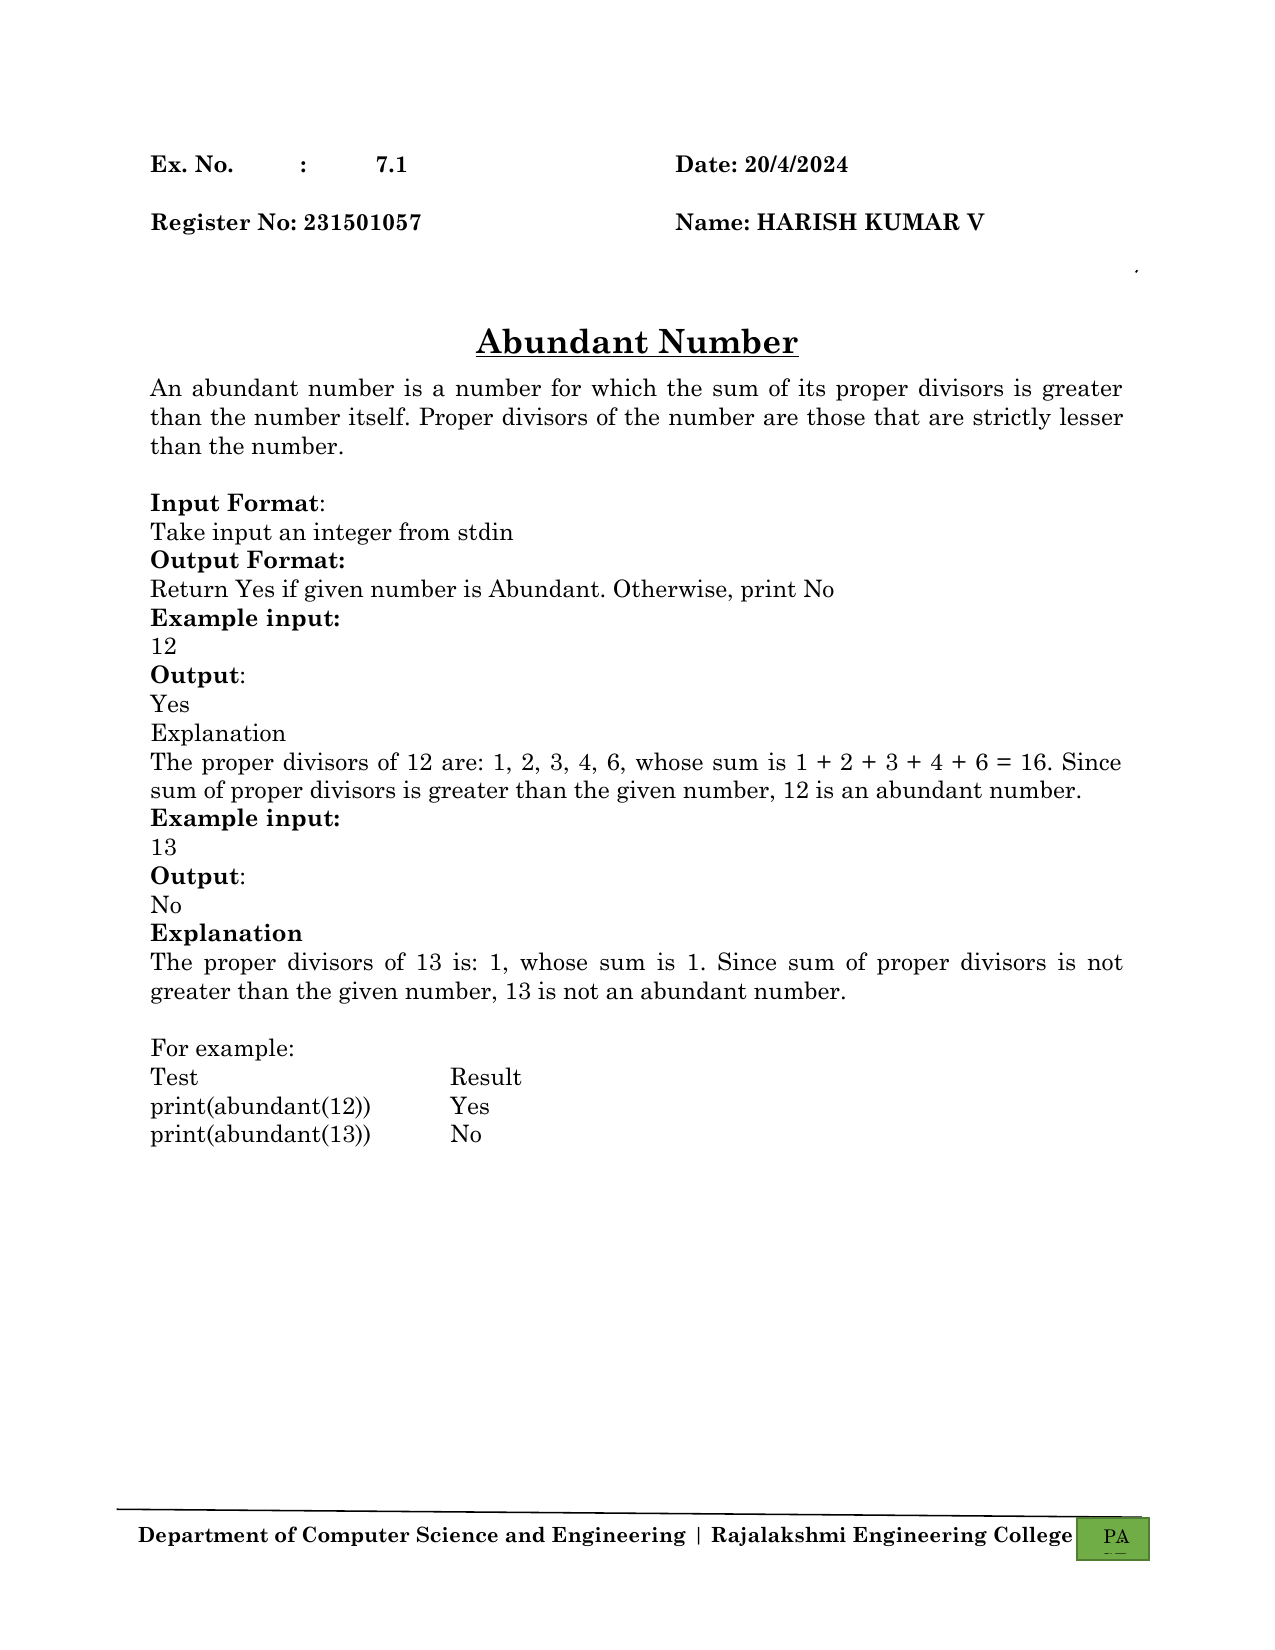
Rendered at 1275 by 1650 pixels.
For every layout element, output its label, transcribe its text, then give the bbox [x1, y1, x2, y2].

text 13 [150, 832, 1125, 861]
text The proper divisors of 12 are: 1, 2, 3, 4, 6, whose sum is 1 + 2 + 3 + 4 + 6 = 16. Since sum of proper divisors is greater than the given number, 12 is an abundant number. [150, 746, 1125, 804]
text Output Format: [150, 546, 1125, 574]
text Example input: [150, 603, 1125, 631]
text Ex. No. : 7.1 Date: 20/4/2024 [150, 150, 1125, 177]
text An abundant number is a number for which the sum of its proper divisors is greater than the number itself. Proper divisors of the number are those that are strictly lesser than the number. [150, 373, 1125, 459]
text Yes [150, 689, 1125, 717]
text Explanation [150, 918, 1125, 947]
text print(abundant(13)) No [150, 1119, 1125, 1148]
text Abundant Number [150, 321, 1125, 361]
text Example input: [150, 804, 1125, 832]
text The proper divisors of 13 is: 1, whose sum is 1. Since sum of proper divisors is not greater than the given number, 13 is not an abundant number. [150, 947, 1125, 1004]
text Register No: 231501057 Name: HARISH KUMAR V [150, 208, 1125, 235]
text For example: [150, 1033, 1125, 1062]
text Test Result [150, 1062, 1125, 1091]
text Output: [150, 660, 1125, 689]
text Take input an integer from stdin [150, 517, 1125, 546]
text 12 [150, 631, 1125, 660]
text Return Yes if given number is Abundant. Otherwise, print No [150, 574, 1125, 603]
text Output: [150, 861, 1125, 890]
text Input Format: [150, 488, 1125, 517]
text print(abundant(12)) Yes [150, 1091, 1125, 1119]
text Explanation [150, 717, 1125, 746]
text No [150, 890, 1125, 918]
